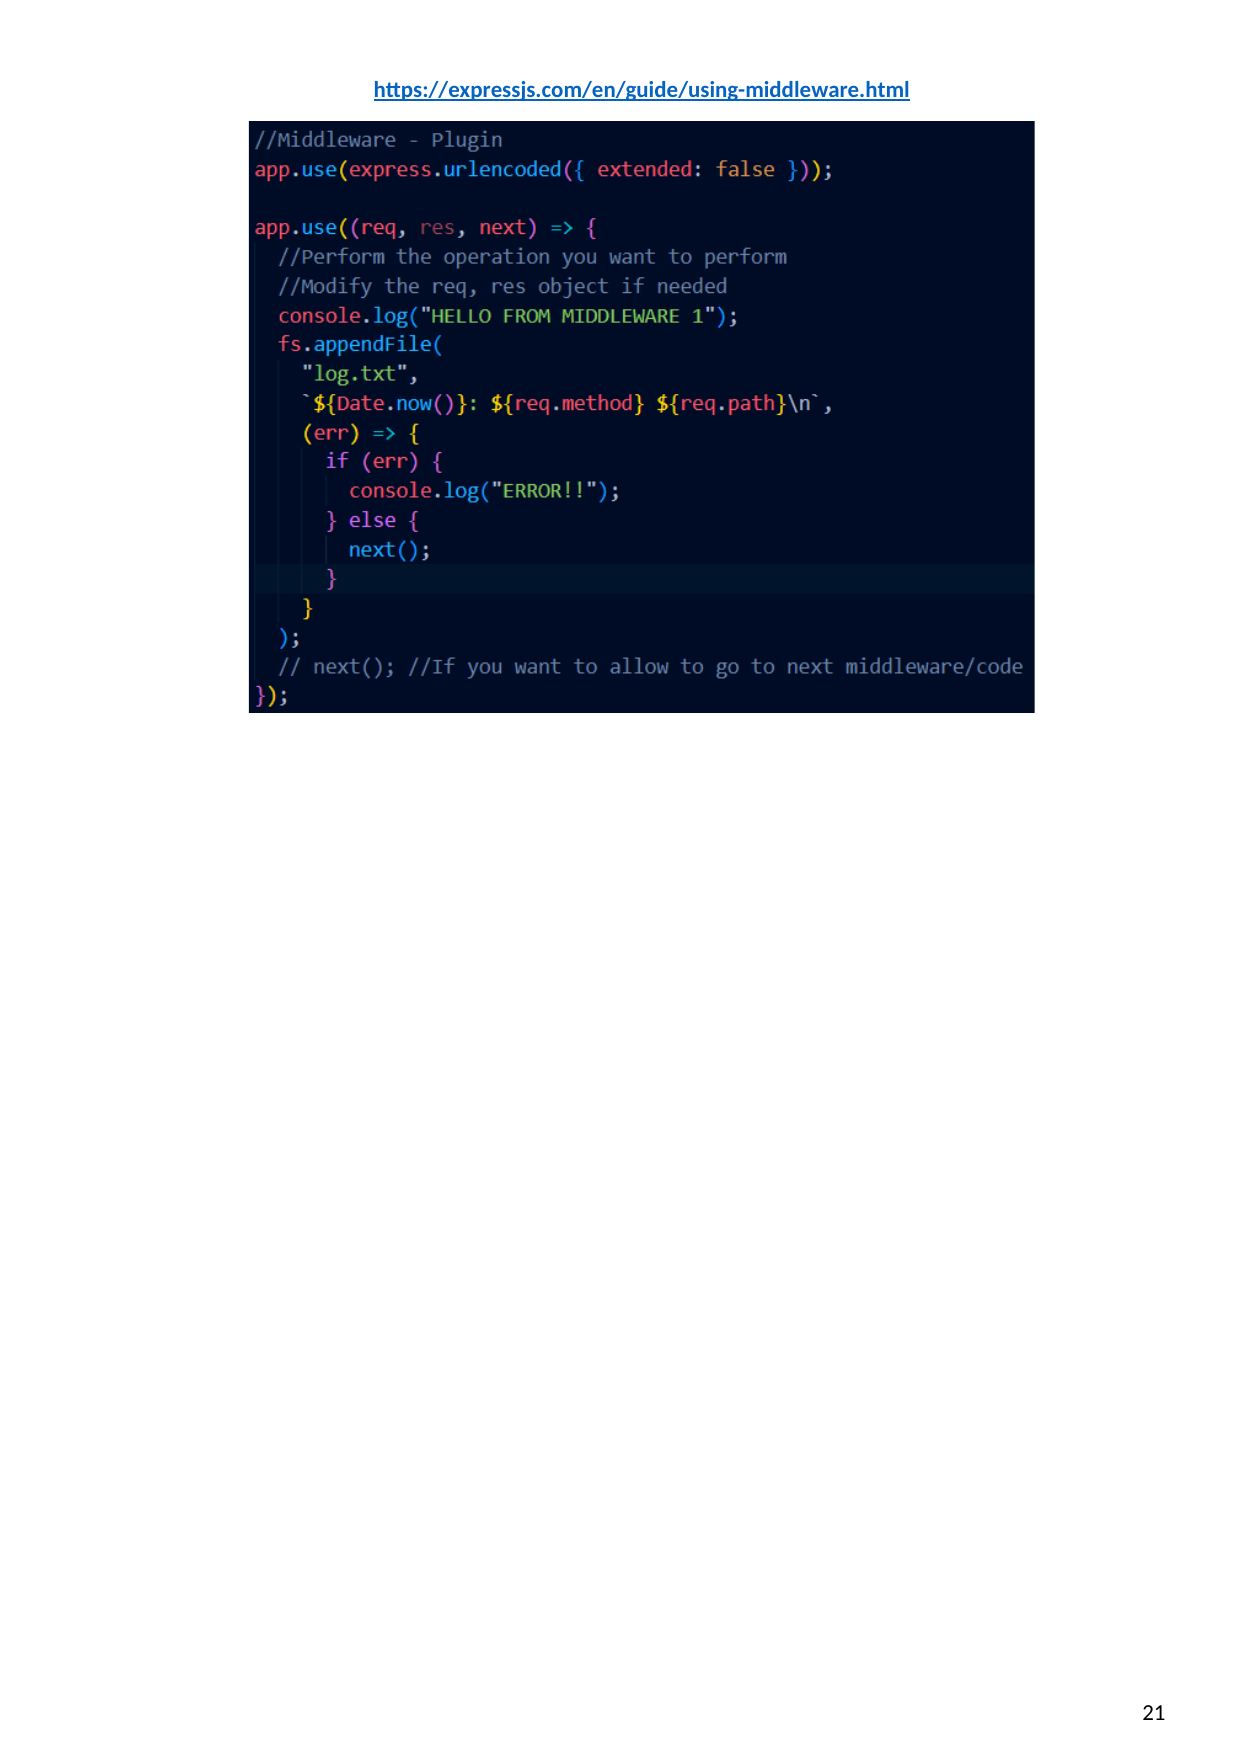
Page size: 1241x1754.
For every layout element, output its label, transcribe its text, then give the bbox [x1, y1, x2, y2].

picture [248, 121, 1035, 713]
text https://expressjs.com/en/guide/using-middleware.html [118, 75, 1165, 103]
